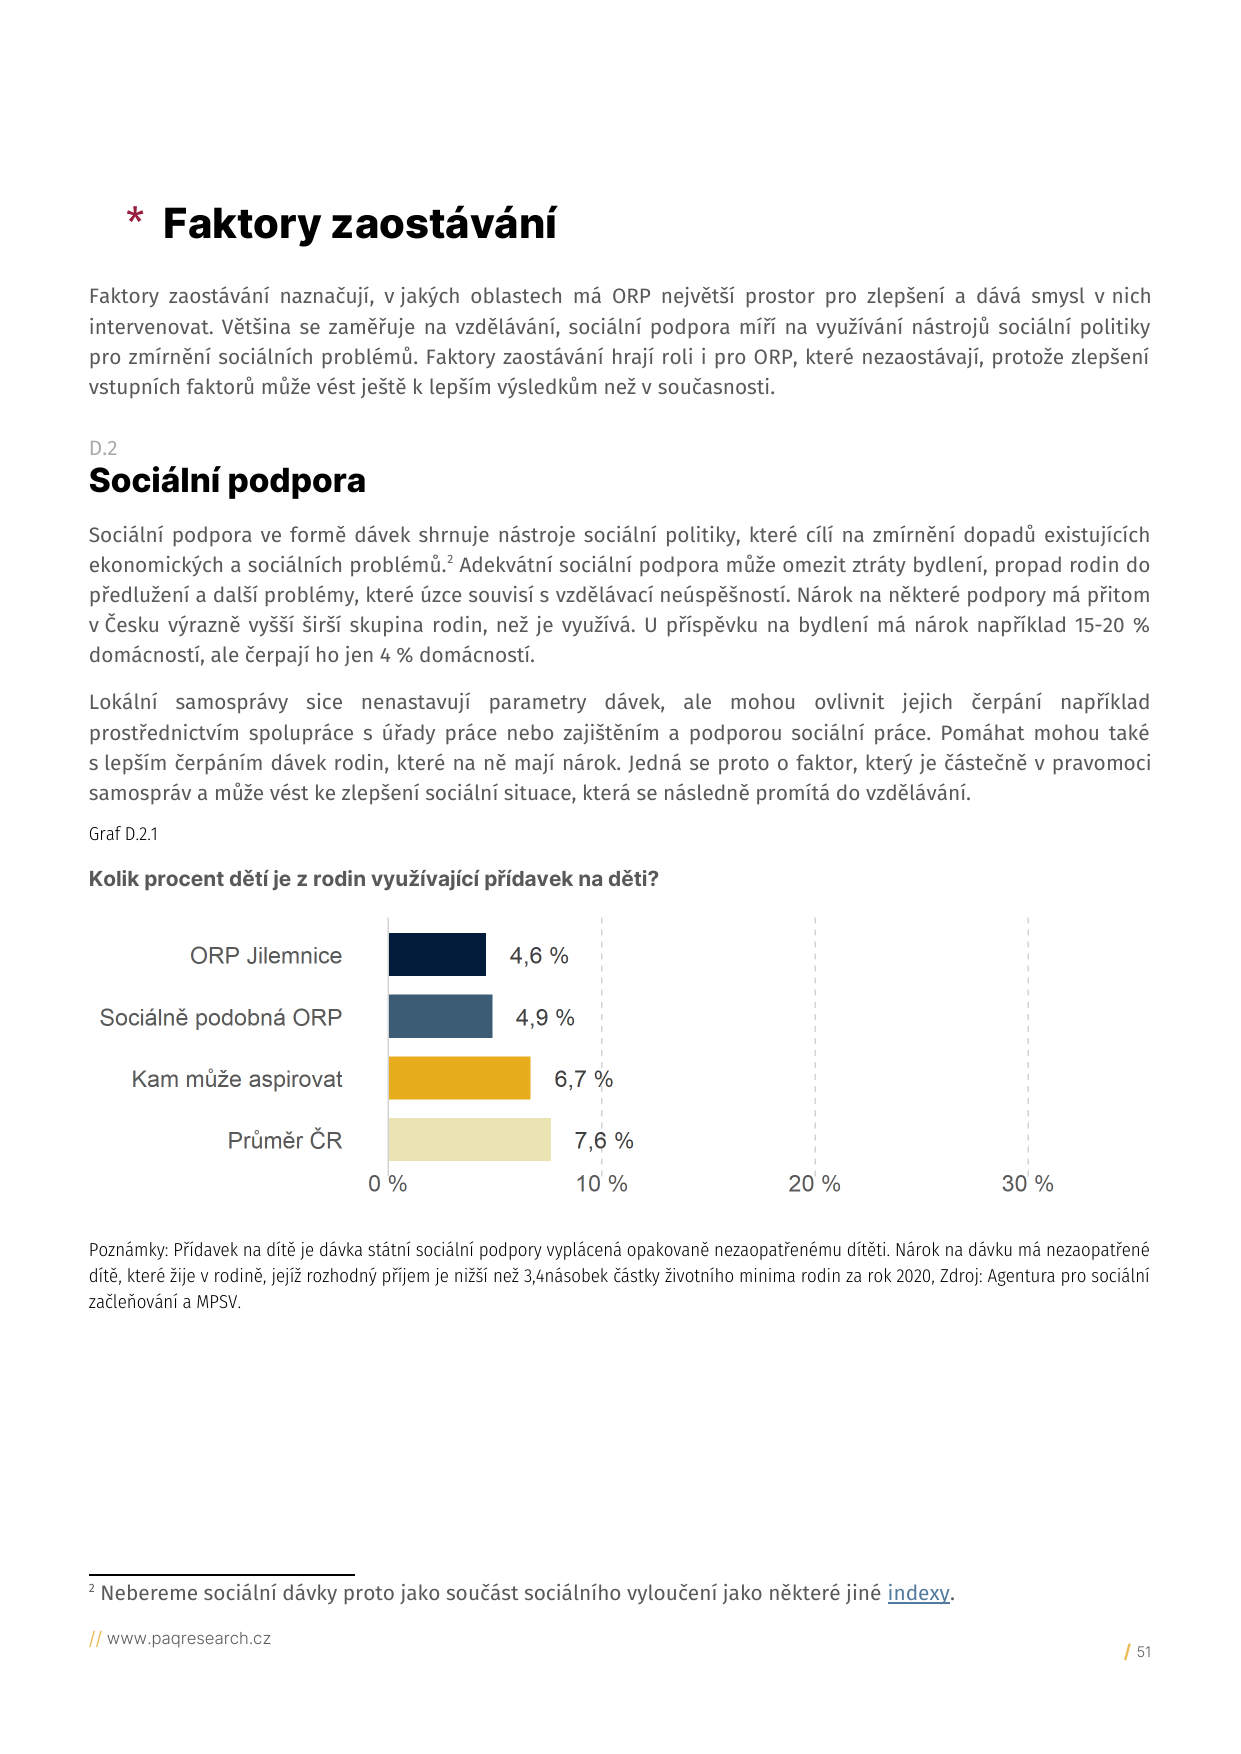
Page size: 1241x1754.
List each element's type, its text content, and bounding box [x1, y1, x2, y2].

subtitle Sociální podpora [89, 461, 1152, 501]
text Graf D.2.1 [89, 822, 1152, 845]
text Faktory zaostávání naznačují, v jakých oblastech má ORP největší prostor pro zlepšení a dává smysl v nich intervenovat. Většina se zaměřuje na vzdělávání, sociální podpora míří na využívání nástrojů sociální politiky pro zmírnění sociálních problémů. Faktory zaostávání hrají roli i pro ORP, které nezaostávají, protože zlepšení vstupních faktorů může vést ještě k lepším výsledkům než v současnosti. [89, 279, 1152, 400]
text Sociální podpora ve formě dávek shrnuje nástroje sociální politiky, které cílí na zmírnění dopadů existujících ekonomických a sociálních problémů. Adekvátní sociální podpora může omezit ztráty bydlení, propad rodin do předlužení a další problémy, které úzce souvisí s vzdělávací neúspěšností. Nárok na některé podpory má přitom v Česku výrazně vyšší širší skupina rodin, než je využívá. U příspěvku na bydlení má nárok například 15-20 % domácností, ale čerpají ho jen 4 % domácností. [89, 517, 1152, 668]
text Poznámky: Přídavek na dítě je dávka státní sociální podpory vyplácená opakovaně nezaopatřenému dítěti. Nárok na dávku má nezaopatřené dítě, které žije v rodině, jejíž rozhodný příjem je nižší než 3,4násobek částky životního minima rodin za rok 2020, Zdroj: Agentura pro sociální začleňování a MPSV. [89, 1239, 1152, 1313]
text Kolik procent dětí je z rodin využívající přídavek na děti? [89, 861, 1152, 891]
picture [88, 891, 1139, 1223]
subtitle Faktory zaostávání [126, 198, 1152, 249]
text D.2 [89, 430, 1152, 461]
text Lokální samosprávy sice nenastavují parametry dávek, ale mohou ovlivnit jejich čerpání například prostřednictvím spolupráce s úřady práce nebo zajištěním a podporou sociální práce. Pomáhat mohou také s lepším čerpáním dávek rodin, které na ně mají nárok. Jedná se proto o faktor, který je částečně v pravomoci samospráv a může vést ke zlepšení sociální situace, která se následně promítá do vzdělávání. [89, 685, 1152, 806]
